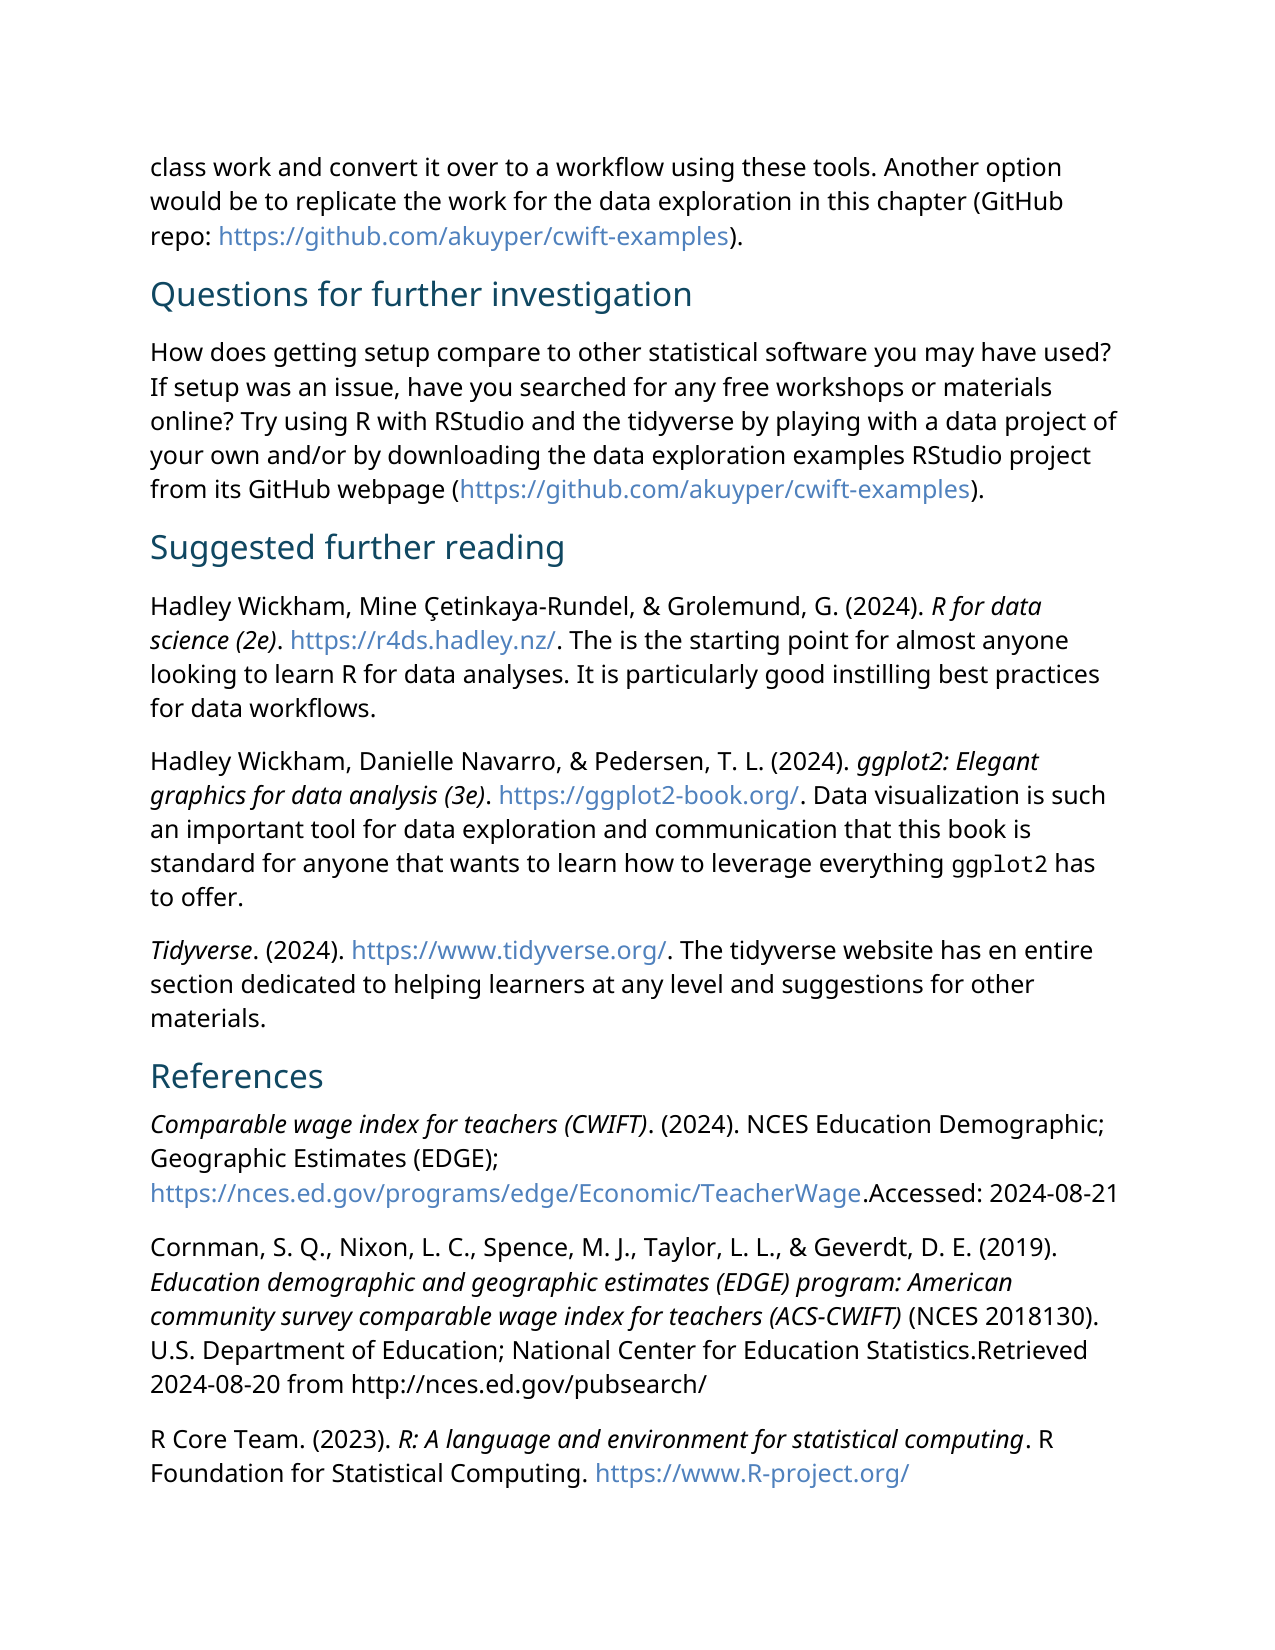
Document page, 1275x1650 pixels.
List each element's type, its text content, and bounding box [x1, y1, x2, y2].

text How does getting setup compare to other statistical software you may have used? If setup was an issue, have you searched for any free workshops or materials online? Try using R with RStudio and the tidyverse by playing with a data project of your own and/or by downloading the data exploration examples RStudio project from its GitHub webpage (https://github.com/akuyper/cwift-examples). [150, 335, 1125, 505]
text Hadley Wickham, Danielle Navarro, & Pedersen, T. L. (2024). ggplot2: Elegant graphics for data analysis (3e). https://ggplot2-book.org/. Data visualization is such an important tool for data exploration and communication that this book is standard for anyone that wants to learn how to leverage everything ggplot2 has to offer. [150, 743, 1125, 914]
text R Core Team. (2023). R: A language and environment for statistical computing. R Foundation for Statistical Computing. https://www.R-project.org/ [150, 1421, 1125, 1489]
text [150, 150, 1125, 252]
text Hadley Wickham, Mine Çetinkaya-Rundel, & Grolemund, G. (2024). R for data science (2e). https://r4ds.hadley.nz/. The is the starting point for almost anyone looking to learn R for data analyses. It is particularly good instilling best practices for data workflows. [150, 588, 1125, 724]
subtitle References [150, 1053, 1125, 1099]
subtitle Suggested further reading [150, 524, 1125, 569]
text Comparable wage index for teachers (CWIFT). (2024). NCES Education Demographic; Geographic Estimates (EDGE); https://nces.ed.gov/programs/edge/Economic/TeacherWage.Accessed: 2024-08-21 [150, 1107, 1125, 1209]
subtitle Questions for further investigation [150, 271, 1125, 316]
text Cornman, S. Q., Nixon, L. C., Spence, M. J., Taylor, L. L., & Geverdt, D. E. (2019). Education demographic and geographic estimates (EDGE) program: American community survey comparable wage index for teachers (ACS-CWIFT) (NCES 2018130). U.S. Department of Education; National Center for Education Statistics.Retrieved 2024-08-20 from http://nces.ed.gov/pubsearch/ [150, 1230, 1125, 1400]
text Tidyverse. (2024). https://www.tidyverse.org/. The tidyverse website has en entire section dedicated to helping learners at any level and suggestions for other materials. [150, 932, 1125, 1034]
